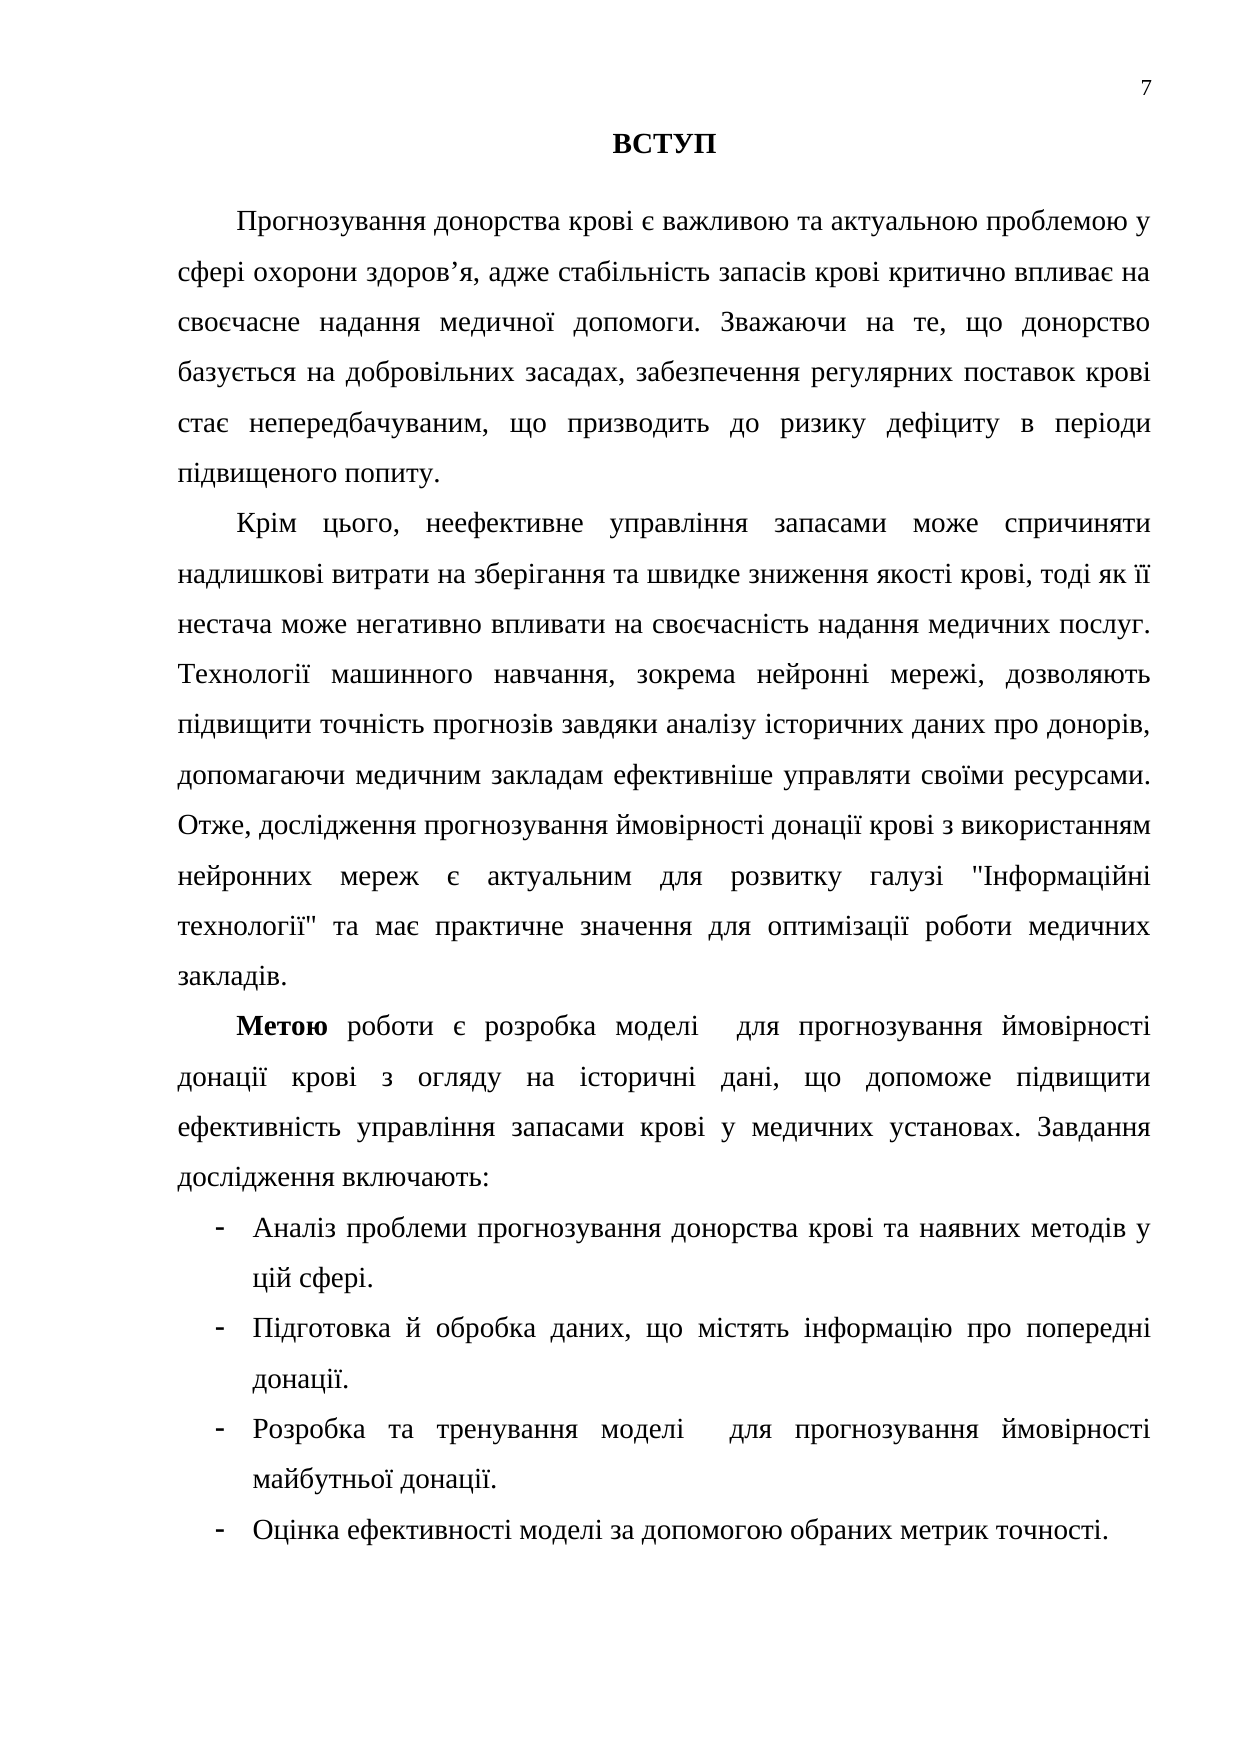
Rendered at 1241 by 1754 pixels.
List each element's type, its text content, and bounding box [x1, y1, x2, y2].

text Крім цього, неефективне управління запасами може спричиняти надлишкові витрати на зберігання та швидке зниження якості крові, тоді як її нестача може негативно впливати на своєчасність надання медичних послуг. Технології машинного навчання, зокрема нейронні мережі, дозволяють підвищити точність прогнозів завдяки аналізу історичних даних про донорів, допомагаючи медичним закладам ефективніше управляти своїми ресурсами. Отже, дослідження прогнозування ймовірності донації крові з використанням нейронних мереж є актуальним для розвитку галузі "Інформаційні технології" та має практичне значення для оптимізації роботи медичних закладів. [177, 505, 1152, 992]
text ВСТУП [177, 126, 1152, 160]
list Оцінка ефективності моделі за допомогою обраних метрик точності. [215, 1512, 1152, 1546]
list Розробка та тренування моделі для прогнозування ймовірності майбутньої донації. [215, 1411, 1152, 1495]
list Аналіз проблеми прогнозування донорства крові та наявних методів у цій сфері. [215, 1210, 1152, 1294]
text Прогнозування донорства крові є важливою та актуальною проблемою у сфері охорони здоров’я, адже стабільність запасів крові критично впливає на своєчасне надання медичної допомоги. Зважаючи на те, що донорство базується на добровільних засадах, забезпечення регулярних поставок крові стає непередбачуваним, що призводить до ризику дефіциту в періоди підвищеного попиту. [177, 203, 1152, 489]
text Метою роботи є розробка моделі для прогнозування ймовірності донації крові з огляду на історичні дані, що допоможе підвищити ефективність управління запасами крові у медичних установах. Завдання дослідження включають: [177, 1008, 1152, 1193]
list Підготовка й обробка даних, що містять інформацію про попередні донації. [215, 1311, 1152, 1394]
